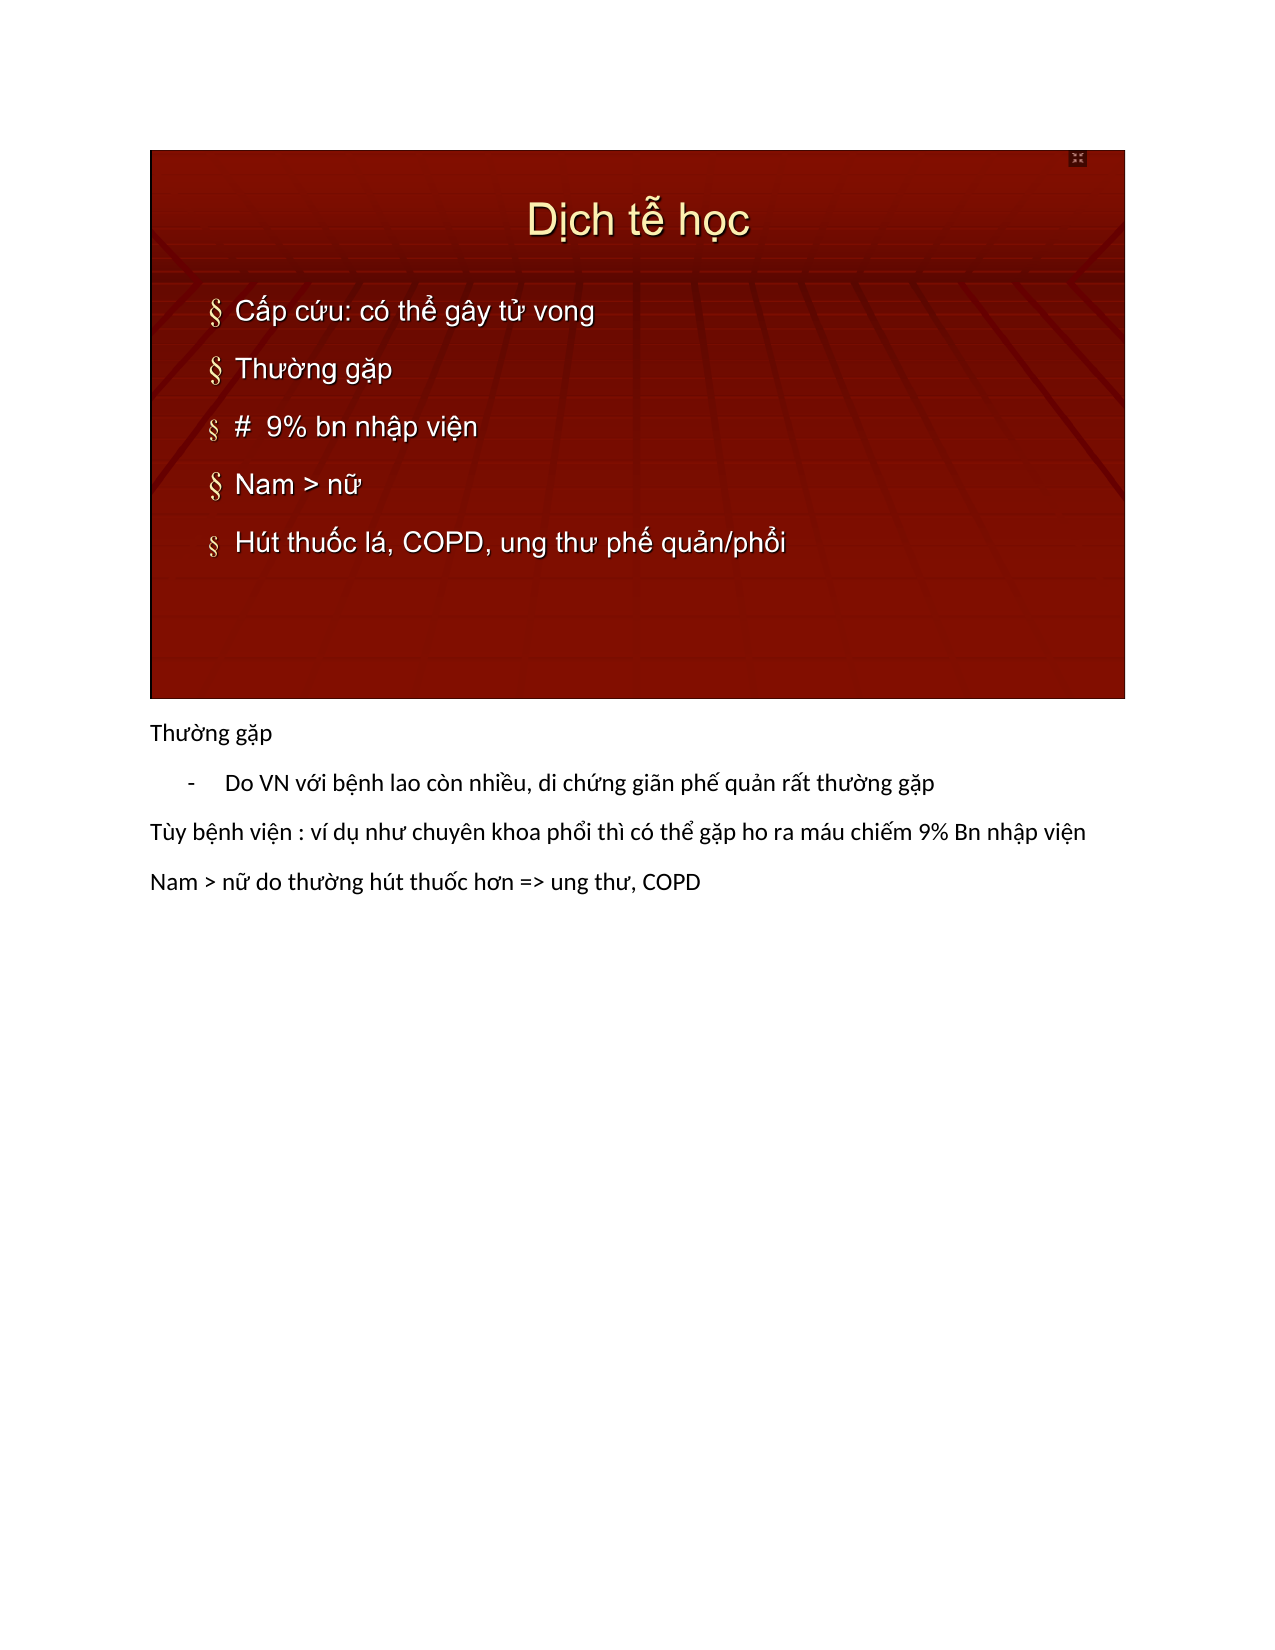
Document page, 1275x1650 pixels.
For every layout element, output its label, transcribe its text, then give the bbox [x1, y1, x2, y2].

list Do VN với bệnh lao còn nhiều, di chứng giãn phế quản rất thường gặp [187, 767, 1125, 797]
text Nam > nữ do thường hút thuốc hơn => ung thư, COPD [150, 866, 1125, 897]
text Tùy bệnh viện : ví dụ như chuyên khoa phổi thì có thể gặp ho ra máu chiếm 9% Bn nhập viện [150, 816, 1125, 847]
picture [150, 150, 1125, 699]
text Thường gặp [150, 717, 1125, 748]
